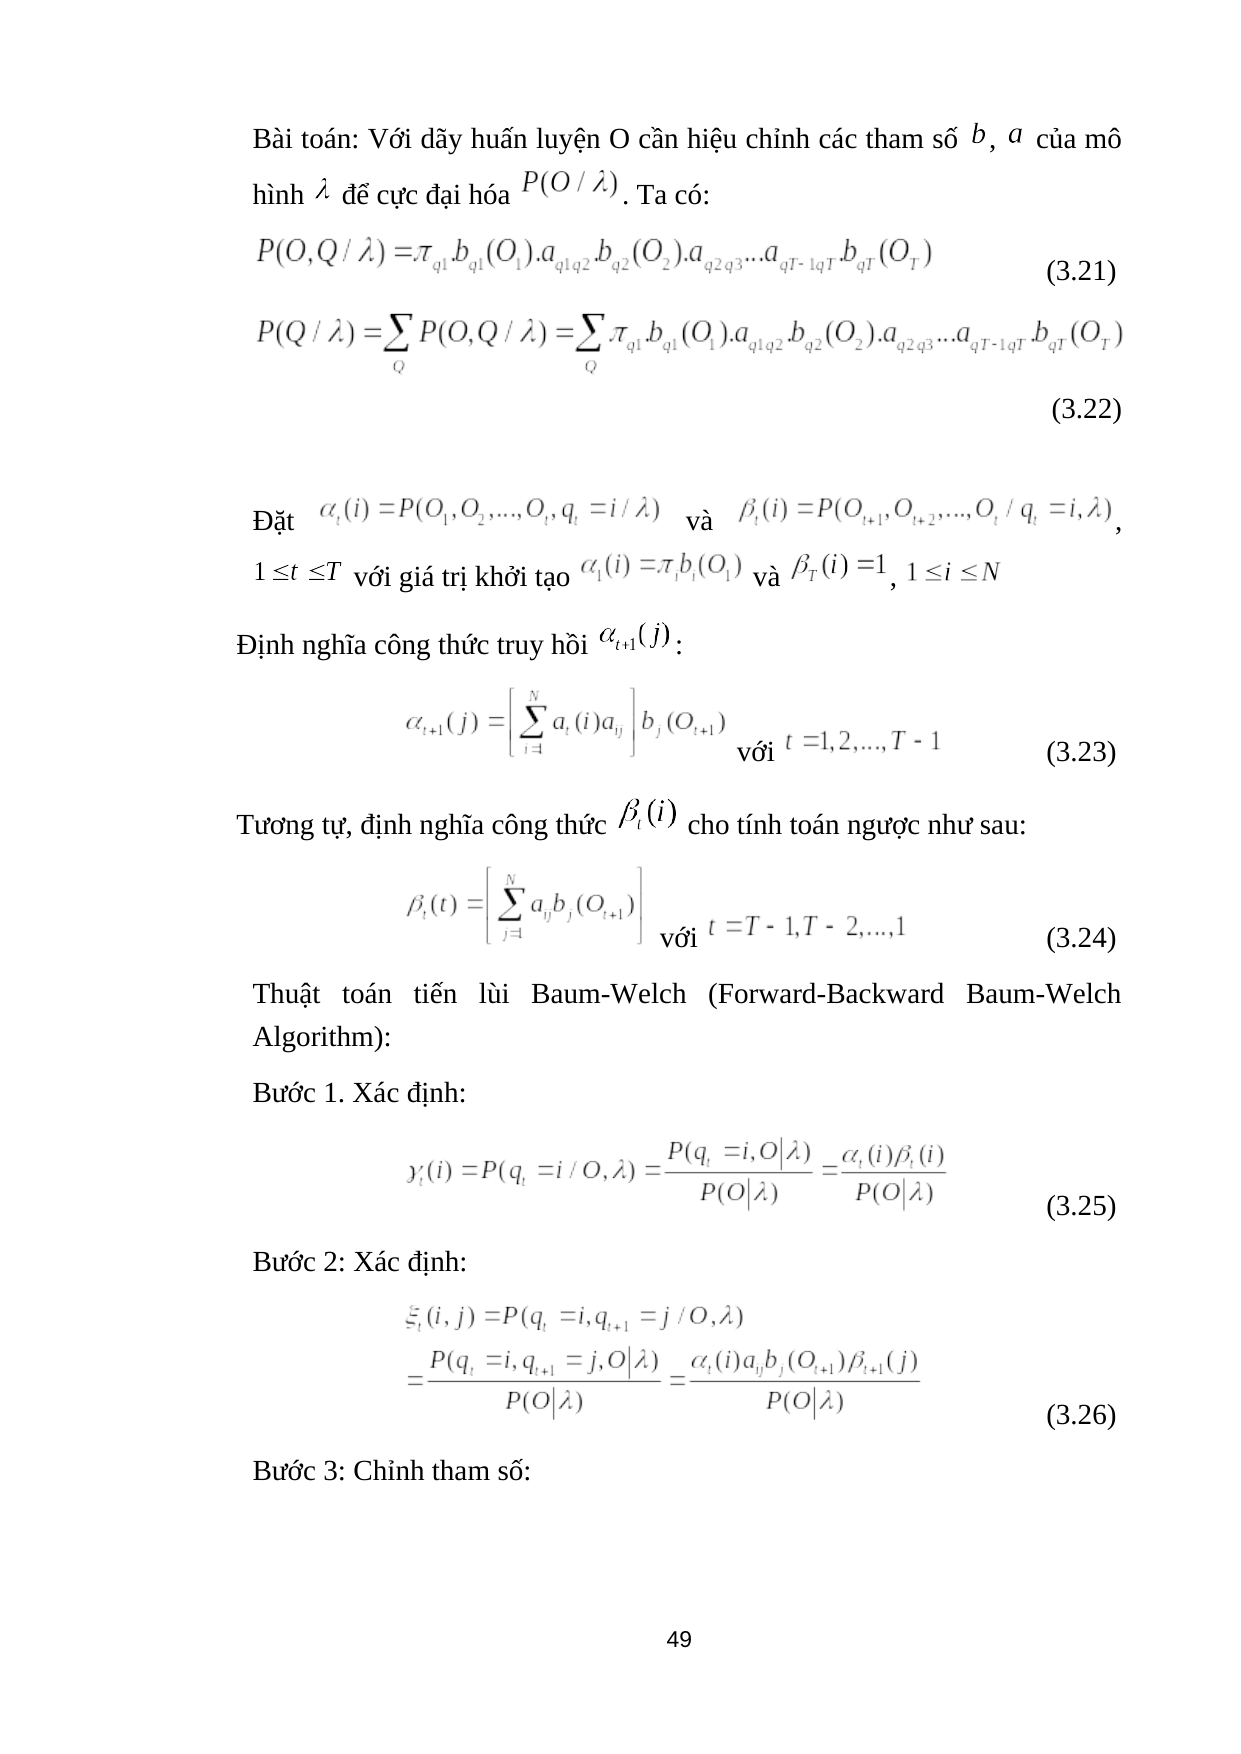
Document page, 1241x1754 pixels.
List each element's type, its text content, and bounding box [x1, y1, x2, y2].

text Bước 2: Xác định: [177, 1244, 1122, 1277]
text Định nghĩa công thức truy hồi : [177, 615, 1122, 661]
text (3.21) [252, 233, 1122, 287]
text Thuật toán tiến lùi Baum-Welch (Forward-Backward Baum-Welch Algorithm): [252, 976, 1122, 1053]
text Bước 1. Xác định: [177, 1076, 1122, 1109]
text (3.25) [327, 1132, 1122, 1221]
text Bước 3: Chỉnh tham số: [177, 1453, 1122, 1487]
text Tương tự, định nghĩa công thức cho tính toán ngược như sau: [177, 790, 1122, 840]
text (3.26) [327, 1300, 1122, 1431]
text với (3.24) [327, 863, 1122, 953]
text Đặt và , với giá trị khởi tạo và , [252, 491, 1122, 593]
text Bài toán: Với dãy huấn luyện O cần hiệu chỉnh các tham số , của mô hình để cực đại hóa . Ta có: [252, 118, 1122, 210]
text (3.22) [177, 309, 1122, 468]
text với (3.23) [327, 683, 1122, 768]
